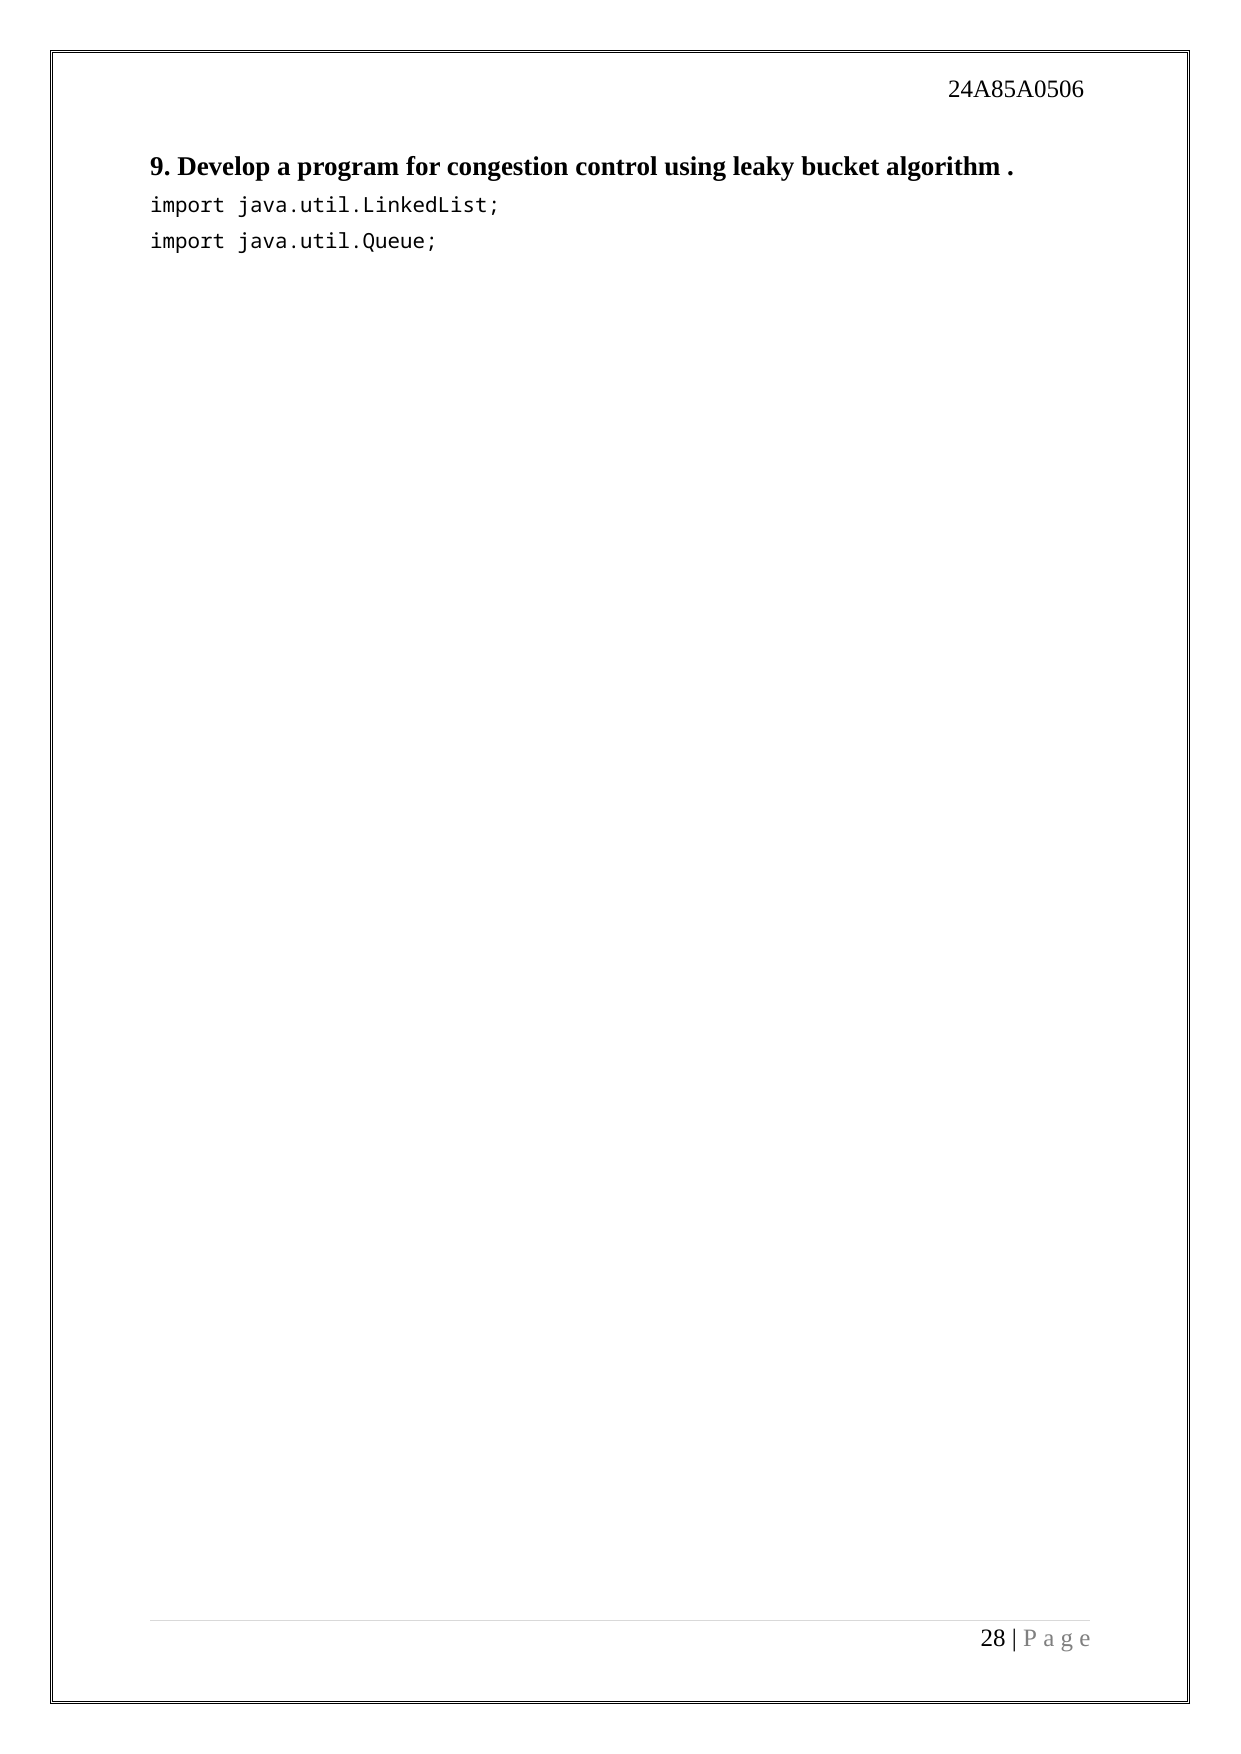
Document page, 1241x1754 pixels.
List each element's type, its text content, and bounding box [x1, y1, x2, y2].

subtitle import java.util.Queue; [150, 227, 1090, 255]
subtitle 9. Develop a program for congestion control using leaky bucket algorithm . [150, 150, 1090, 181]
subtitle import java.util.LinkedList; [150, 190, 1090, 218]
